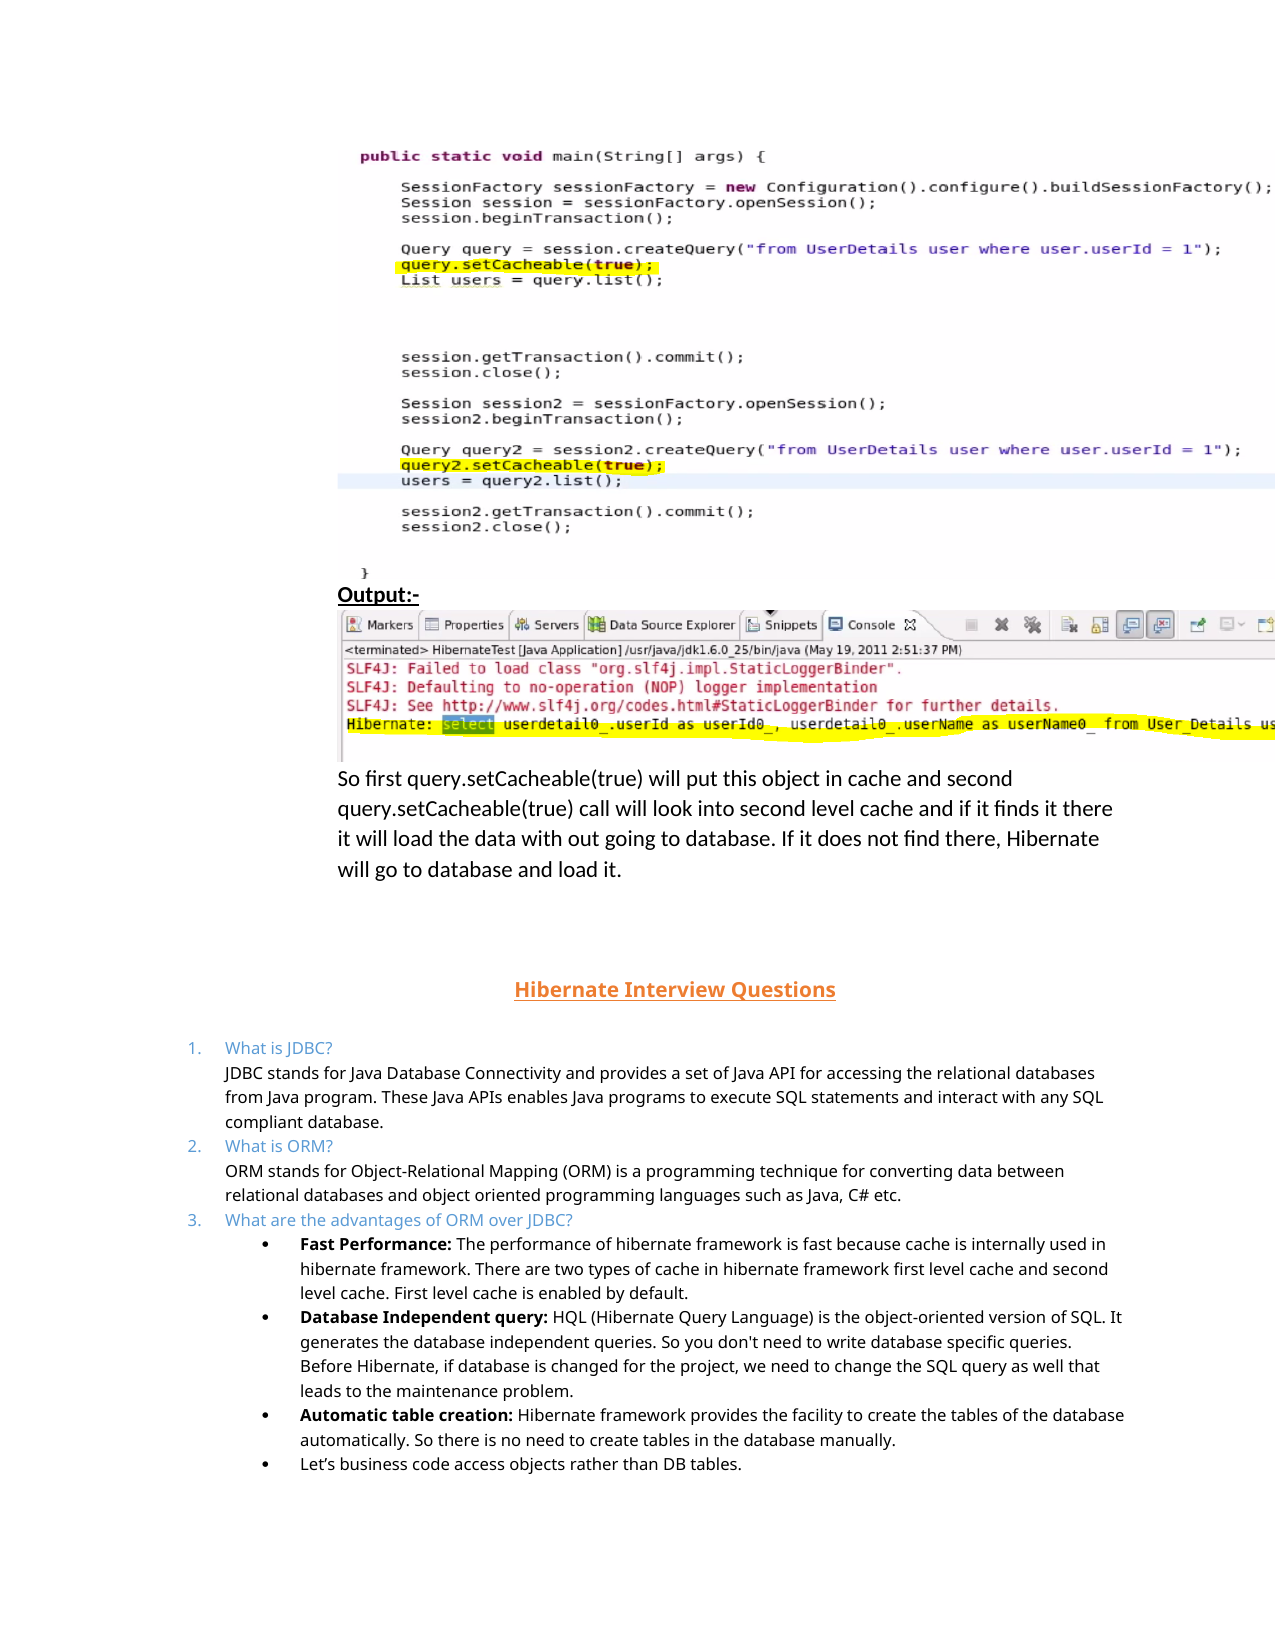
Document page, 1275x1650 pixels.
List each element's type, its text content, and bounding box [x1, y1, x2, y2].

list Database Independent query: HQL (Hibernate Query Language) is the object-oriented version of SQL. It generates the database independent queries. So you don't need to write database specific queries. Before Hibernate, if database is changed for the project, we need to change the SQL query as well that leads to the maintenance problem. [262, 1306, 1125, 1402]
list Output:- [337, 580, 1125, 608]
list What are the advantages of ORM over JDBC? [187, 1208, 1125, 1231]
list ORM stands for Object-Relational Mapping (ORM) is a programming technique for converting data between relational databases and object oriented programming languages such as Java, C# etc. [225, 1159, 1125, 1206]
list Automatic table creation: Hibernate framework provides the facility to create the tables of the database automatically. So there is no need to create tables in the database manually. [262, 1404, 1125, 1451]
list Let’s business code access objects rather than DB tables. [262, 1453, 1125, 1476]
picture [337, 150, 1275, 579]
list What is JDBC? [187, 1037, 1125, 1059]
picture [337, 610, 1275, 762]
list So first query.setCacheable(true) will put this object in cache and second query.setCacheable(true) call will look into second level cache and if it finds it there it will load the data with out going to database. If it does not find there, Hibernate will go to database and load it. [337, 764, 1125, 883]
list What is ORM? [187, 1135, 1125, 1157]
list Fast Performance: The performance of hibernate framework is fast because cache is internally used in hibernate framework. There are two types of cache in hibernate framework first level cache and second level cache. First level cache is enabled by default. [262, 1233, 1125, 1304]
list Hibernate Interview Questions [225, 976, 1125, 1004]
list JDBC stands for Java Database Connectivity and provides a set of Java API for accessing the relational databases from Java program. These Java APIs enables Java programs to execute SQL statements and interact with any SQL compliant database. [225, 1061, 1125, 1133]
